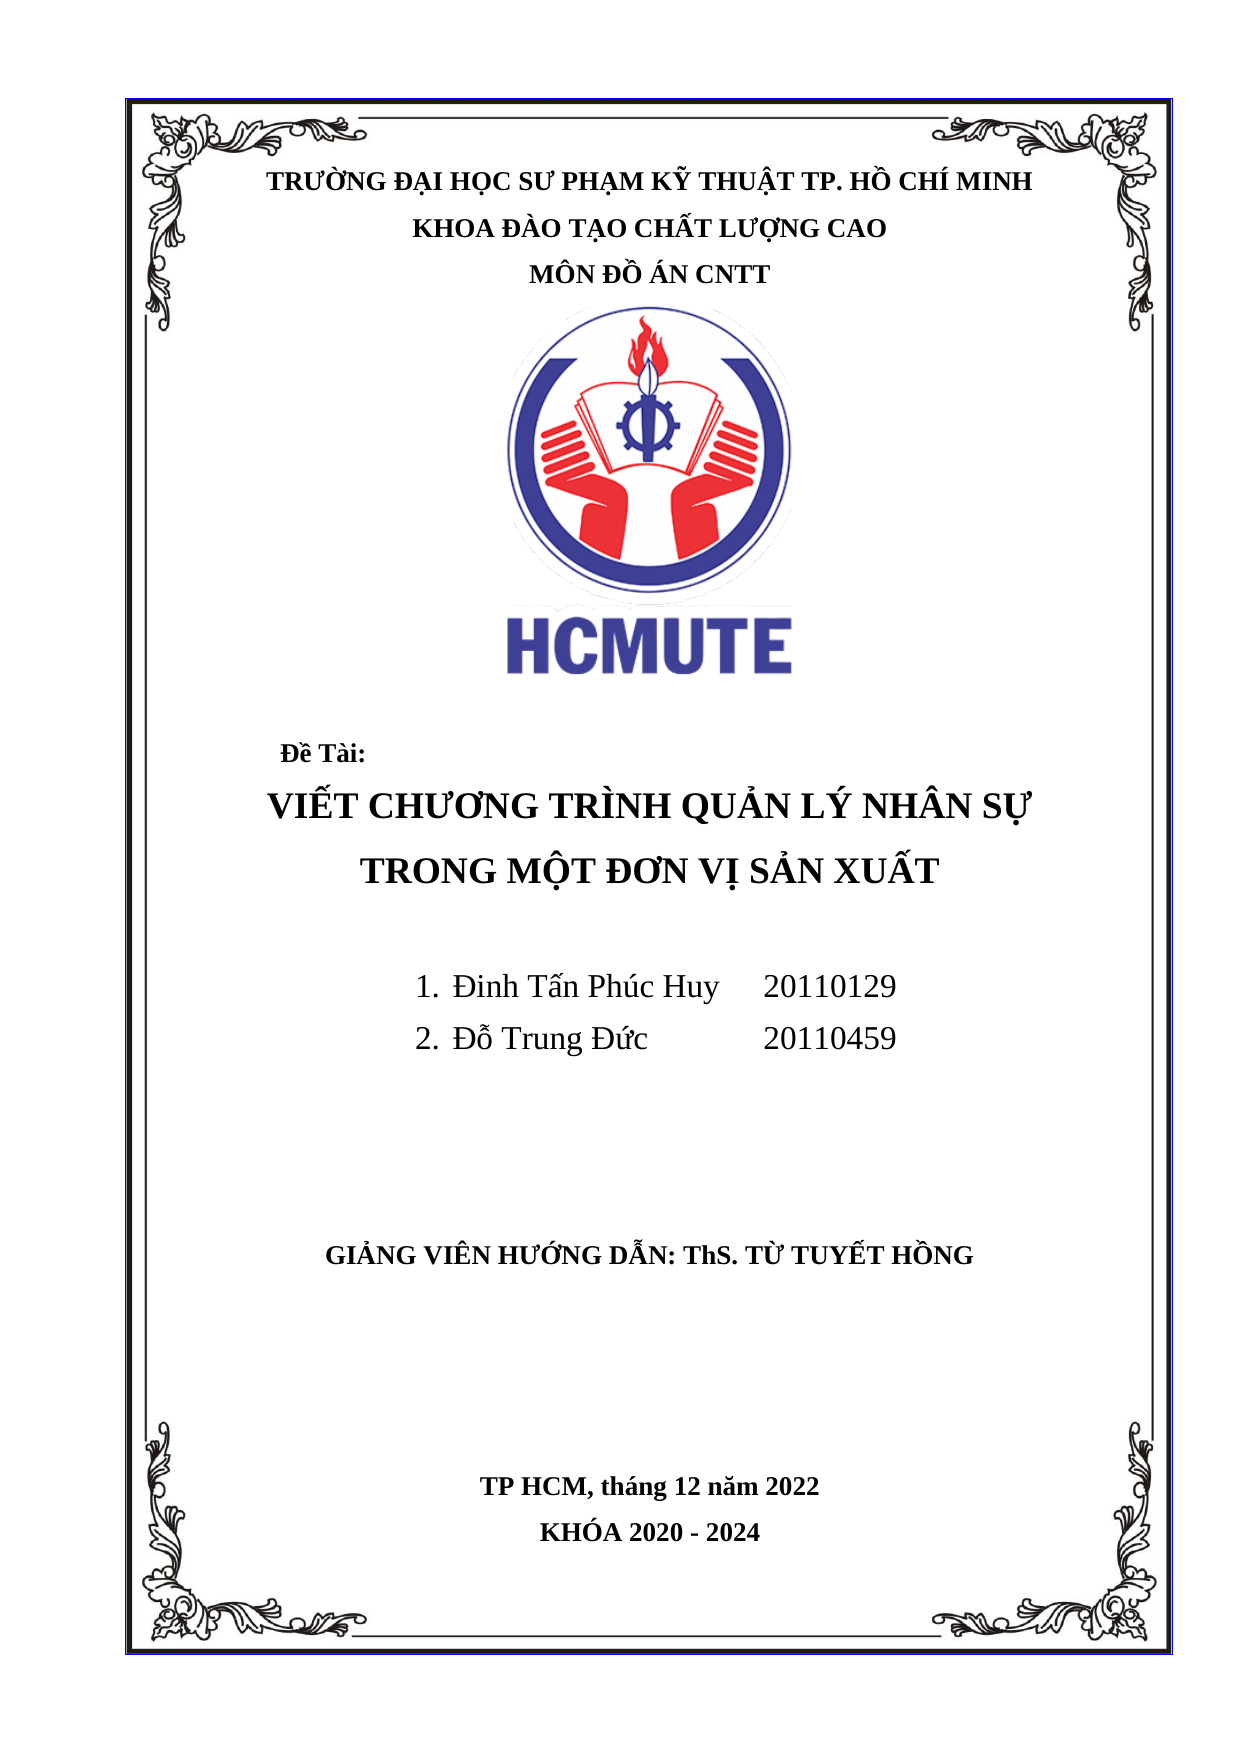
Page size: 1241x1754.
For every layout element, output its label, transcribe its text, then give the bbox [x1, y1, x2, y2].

text Đề Tài: [177, 737, 1122, 768]
text TRONG MỘT ĐƠN VỊ SẢN XUẤT [177, 848, 1122, 891]
text VIẾT CHƯƠNG TRÌNH QUẢN LÝ NHÂN SỰ [177, 783, 1122, 826]
table_header 20110129 [752, 966, 933, 1018]
text . [177, 118, 1122, 146]
text KHÓA 2020 - 2024 [177, 1516, 1122, 1547]
table_header Đinh Tấn Phúc Huy [366, 966, 752, 1018]
text GIẢNG VIÊN HƯỚNG DẪN: ThS. TỪ TUYẾT HỒNG [177, 1239, 1122, 1271]
table_cell Đỗ Trung Đức [366, 1018, 752, 1069]
picture [126, 99, 1172, 1654]
table_cell 20110459 [752, 1018, 933, 1069]
text TP HCM, tháng 12 năm 2022 [177, 1469, 1122, 1501]
text KHOA ĐÀO TẠO CHẤT LƯỢNG CAO [177, 212, 1122, 243]
text TRƯỜNG ĐẠI HỌC SƯ PHẠM KỸ THUẬT TP. HỒ CHÍ MINH [177, 165, 1122, 196]
text MÔN ĐỒ ÁN CNTT [177, 258, 1122, 289]
